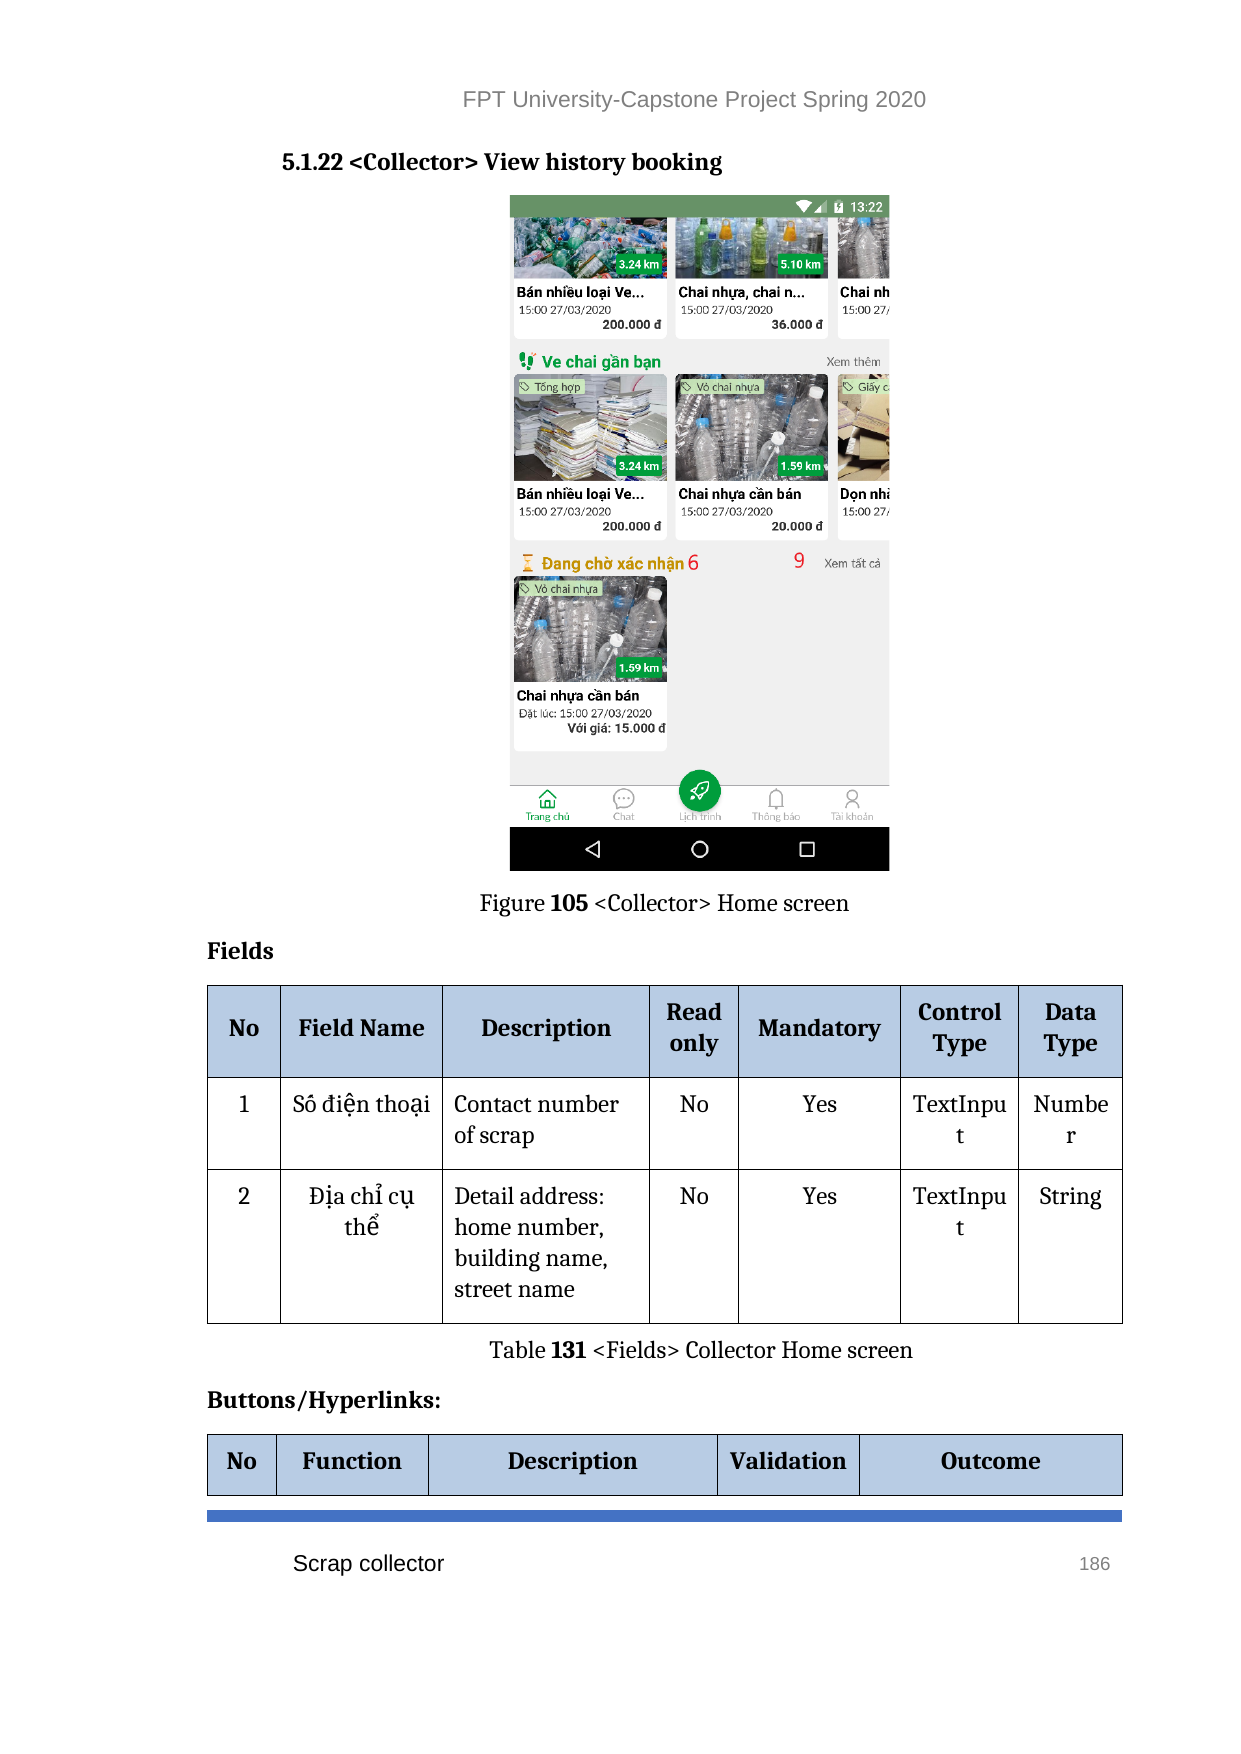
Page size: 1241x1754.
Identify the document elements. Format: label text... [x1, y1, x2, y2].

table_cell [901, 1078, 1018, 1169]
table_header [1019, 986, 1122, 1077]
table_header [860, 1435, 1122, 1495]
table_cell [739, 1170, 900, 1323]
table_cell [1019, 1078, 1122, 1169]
picture [509, 195, 890, 871]
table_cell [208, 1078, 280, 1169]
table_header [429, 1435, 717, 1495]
text Buttons/Hyperlinks: [207, 1386, 1122, 1415]
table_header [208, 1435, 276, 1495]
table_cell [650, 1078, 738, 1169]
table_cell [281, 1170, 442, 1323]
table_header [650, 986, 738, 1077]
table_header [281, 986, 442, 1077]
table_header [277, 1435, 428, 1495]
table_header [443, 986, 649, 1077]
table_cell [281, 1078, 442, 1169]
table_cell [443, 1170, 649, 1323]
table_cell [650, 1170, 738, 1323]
subtitle 5.1.22 <Collector> View history booking [282, 148, 1122, 176]
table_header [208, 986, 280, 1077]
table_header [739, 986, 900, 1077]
text Fields [207, 937, 1122, 966]
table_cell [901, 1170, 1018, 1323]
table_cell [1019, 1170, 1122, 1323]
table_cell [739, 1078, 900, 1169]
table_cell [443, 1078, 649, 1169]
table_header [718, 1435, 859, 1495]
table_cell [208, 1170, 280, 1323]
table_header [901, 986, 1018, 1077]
